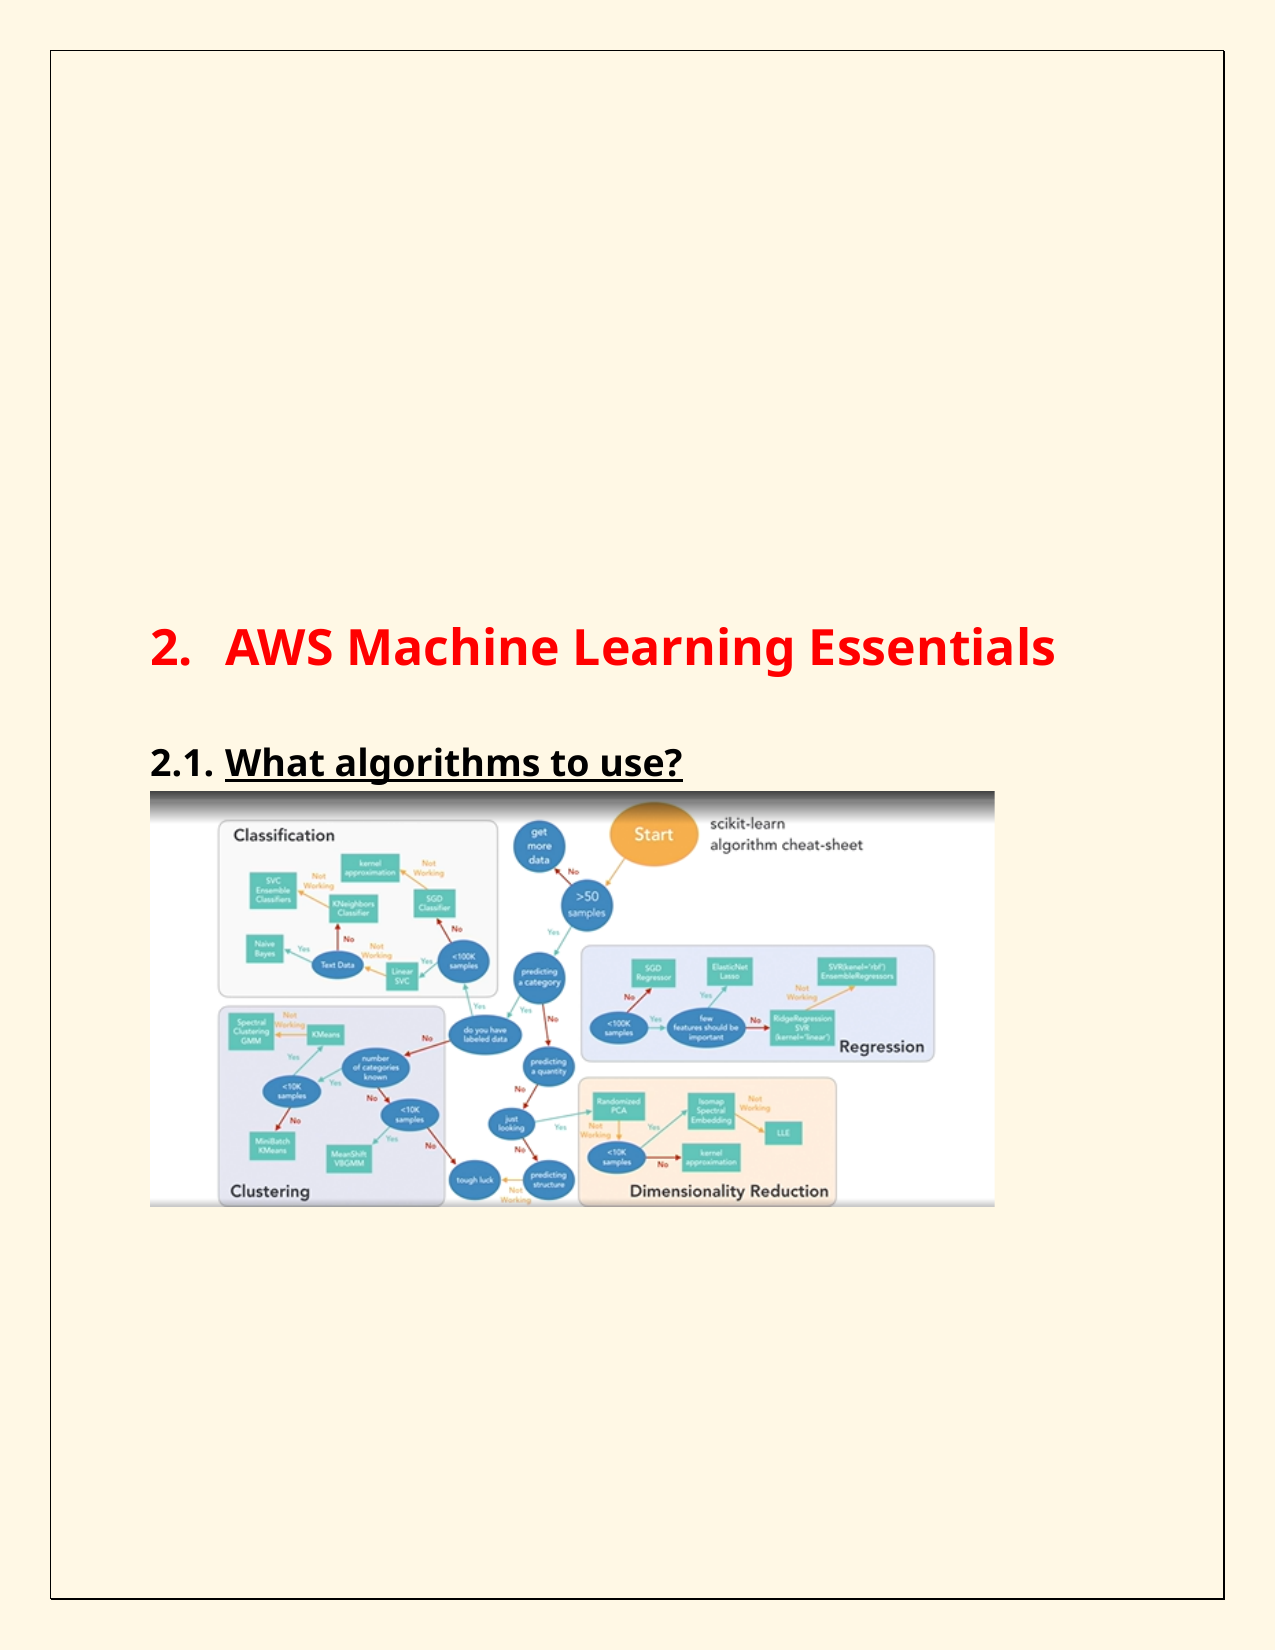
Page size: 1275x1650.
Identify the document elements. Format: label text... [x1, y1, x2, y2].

subtitle AWS Machine Learning Essentials [150, 612, 1124, 680]
subtitle What algorithms to use? [150, 736, 1124, 787]
picture [150, 791, 995, 1207]
